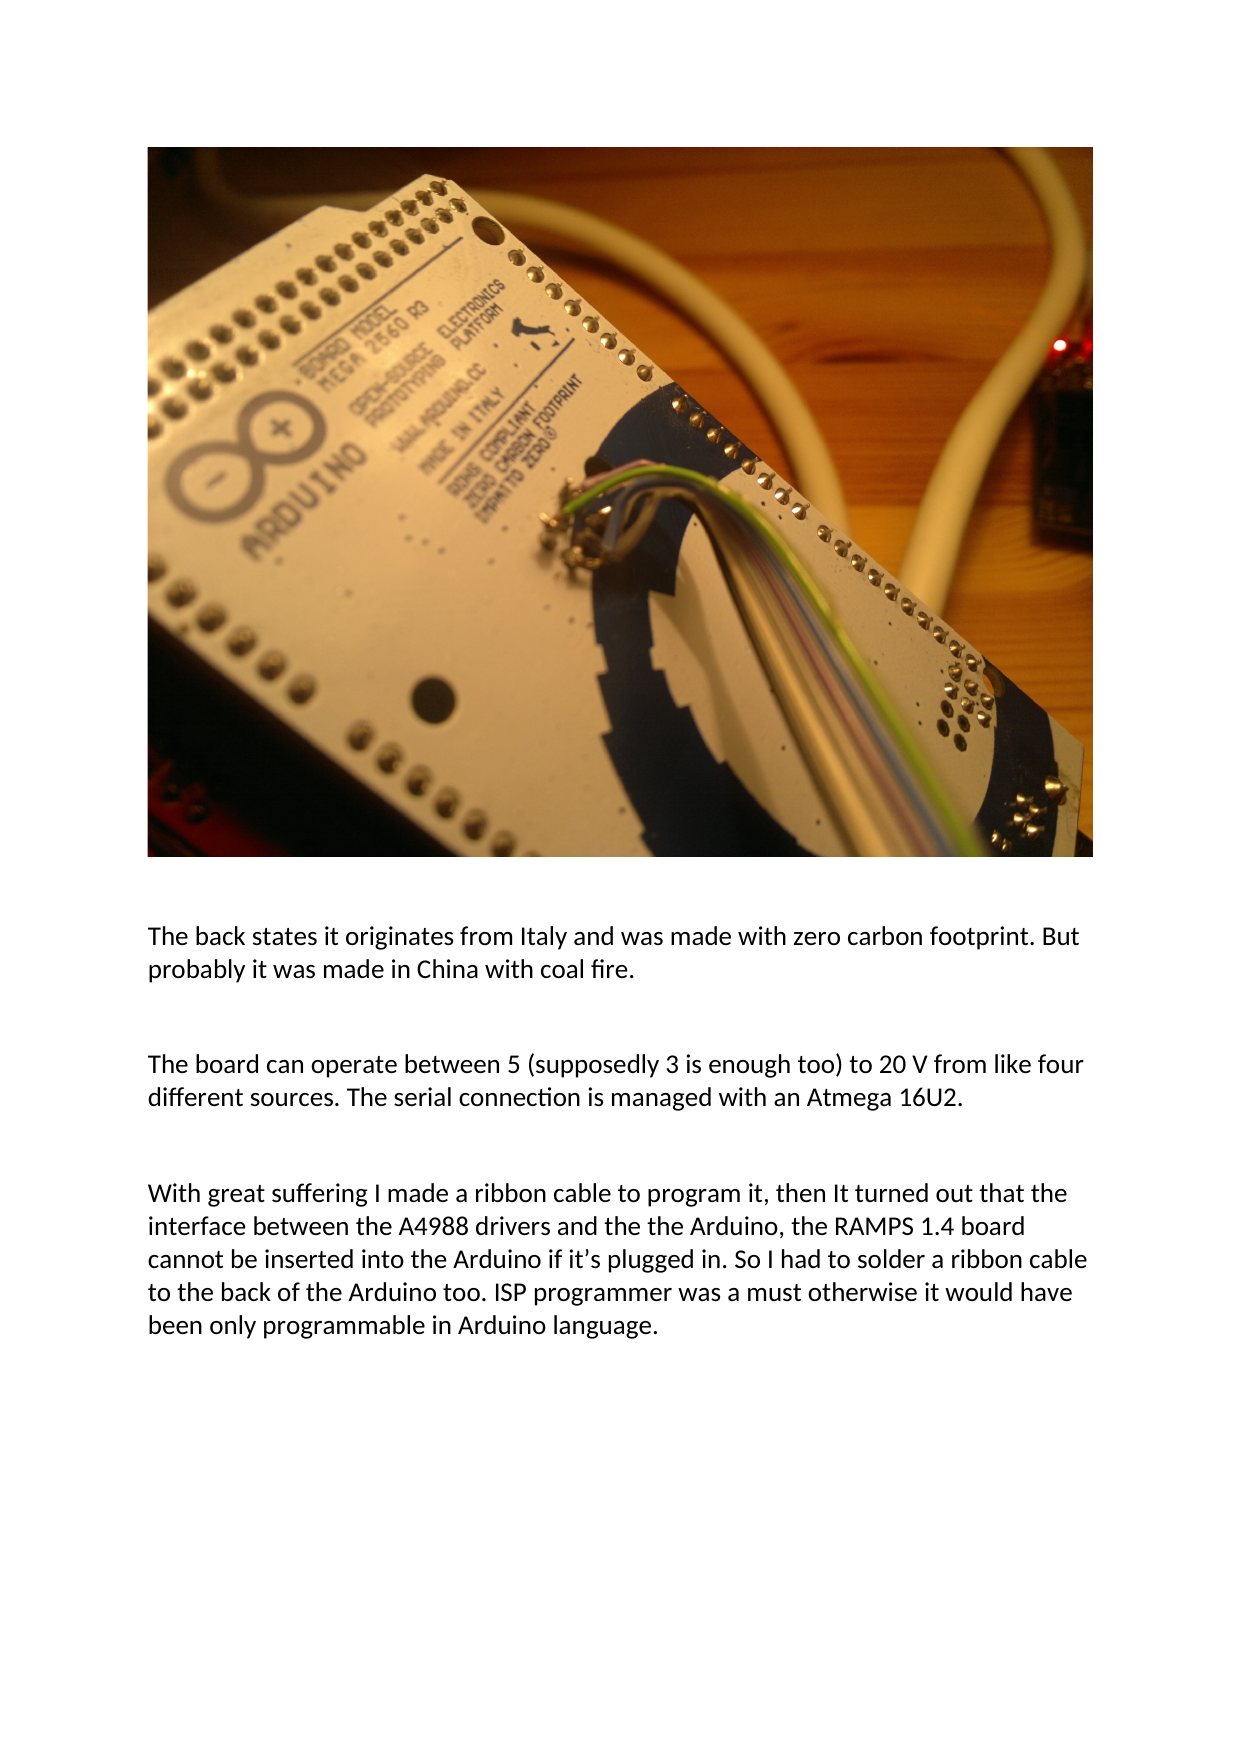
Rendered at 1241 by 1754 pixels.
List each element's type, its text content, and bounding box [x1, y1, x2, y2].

text The board can operate between 5 (supposedly 3 is enough too) to 20 V from like four different sources. The serial connection is managed with an Atmega 16U2. [148, 1048, 1093, 1114]
text The back states it originates from Italy and was made with zero carbon footprint. But probably it was made in China with coal fire. [148, 919, 1093, 985]
picture [147, 147, 1093, 857]
text With great suffering I made a ribbon cable to program it, then It turned out that the interface between the A4988 drivers and the the Arduino, the RAMPS 1.4 board cannot be inserted into the Arduino if it’s plugged in. So I had to solder a ribbon cable to the back of the Arduino too. ISP programmer was a must otherwise it would have been only programmable in Arduino language. [148, 1176, 1093, 1341]
